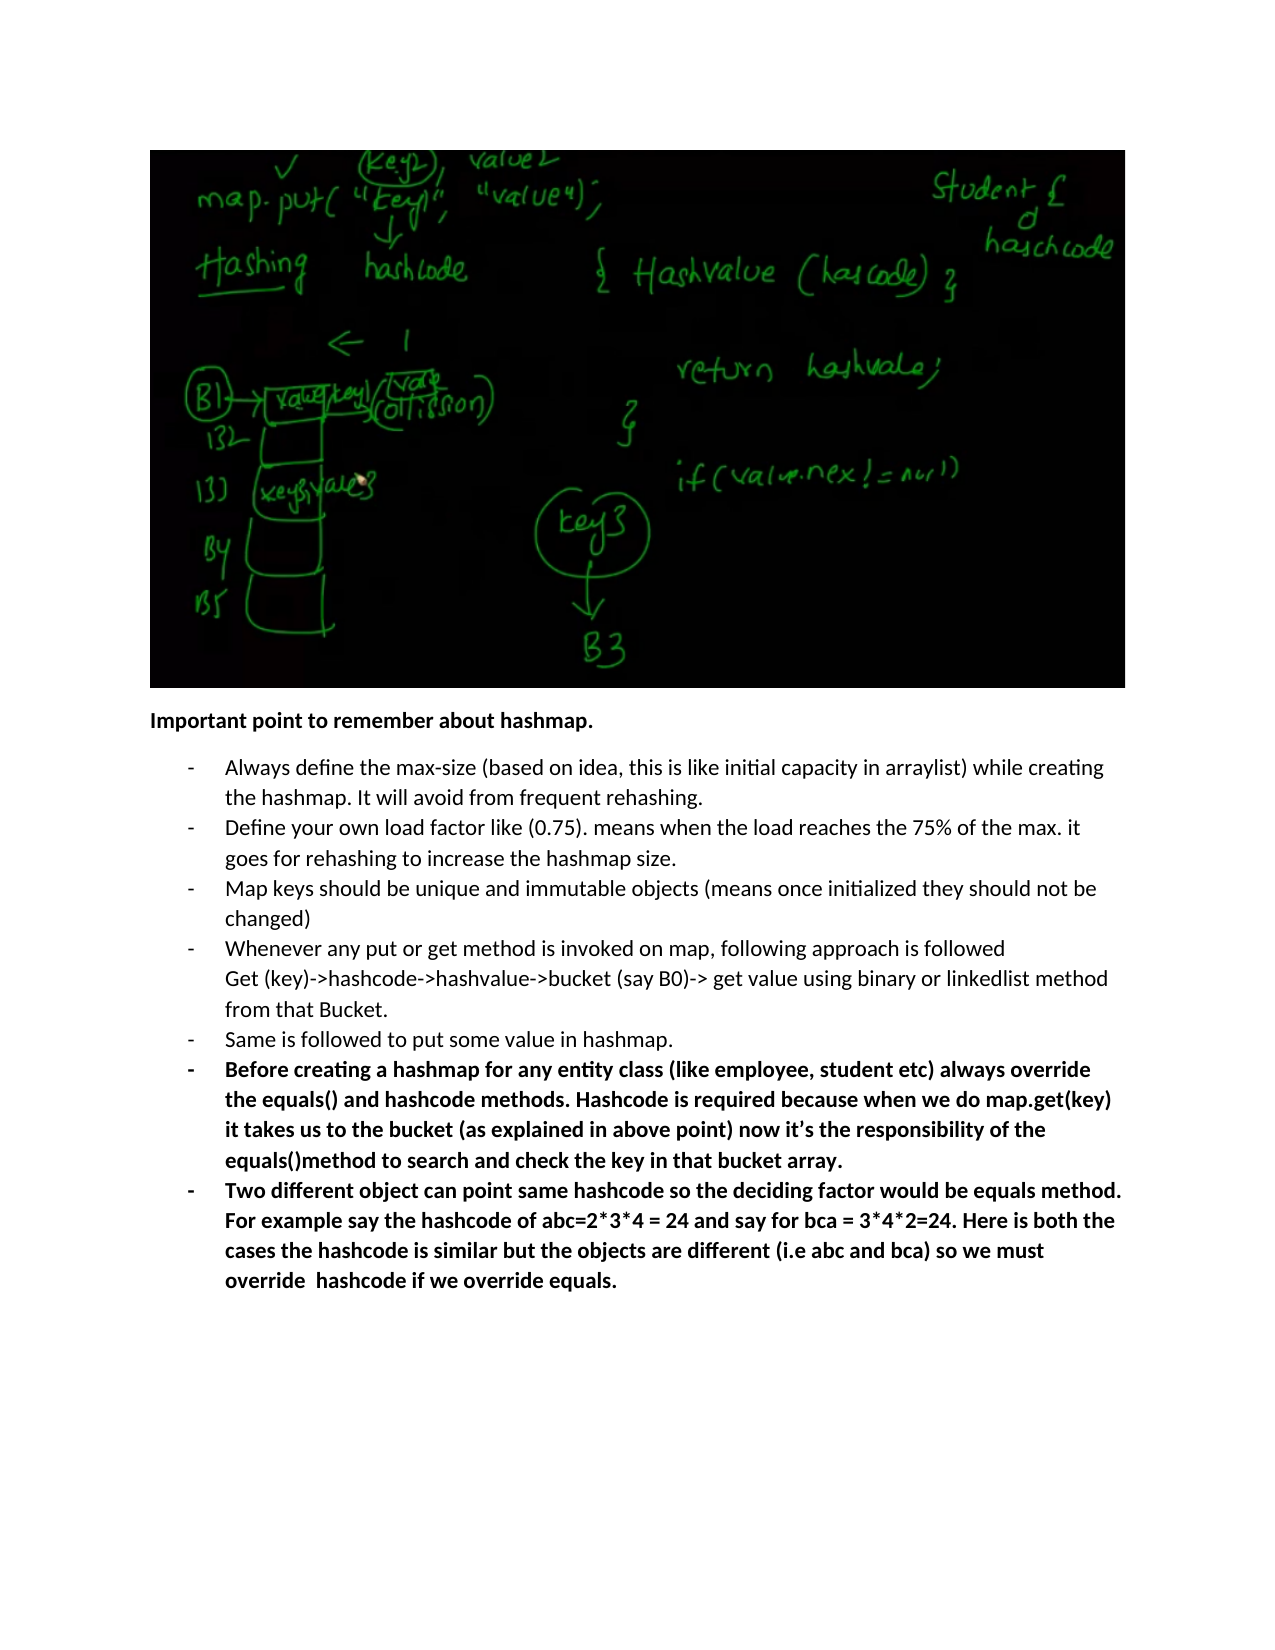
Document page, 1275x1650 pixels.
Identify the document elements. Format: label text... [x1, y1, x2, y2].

list Define your own load factor like (0.75). means when the load reaches the 75% of the max. it goes for rehashing to increase the hashmap size. [187, 813, 1125, 872]
list Two different object can point same hashcode so the deciding factor would be equals method. For example say the hashcode of abc=2*3*4 = 24 and say for bca = 3*4*2=24. Here is both the cases the hashcode is similar but the objects are different (i.e abc and bca) so we must override hashcode if we override equals. [187, 1176, 1125, 1295]
list Map keys should be unique and immutable objects (means once initialized they should not be changed) [187, 874, 1125, 932]
list Get (key)->hashcode->hashvalue->bucket (say B0)-> get value using binary or linkedlist method from that Bucket. [225, 964, 1125, 1023]
list Same is followed to put some value in hashmap. [187, 1025, 1125, 1053]
list Whenever any put or get method is invoked on map, following approach is followed [187, 934, 1125, 962]
list Before creating a hashmap for any entity class (like employee, student etc) always override the equals() and hashcode methods. Hashcode is required because when we do map.get(key) it takes us to the bucket (as explained in above point) now it’s the responsibility of the equals()method to search and check the key in that bucket array. [187, 1055, 1125, 1174]
list Always define the max-size (based on idea, this is like initial capacity in arraylist) while creating the hashmap. It will avoid from frequent rehashing. [187, 753, 1125, 811]
picture [150, 150, 1125, 688]
text Important point to remember about hashmap. [150, 706, 1125, 734]
